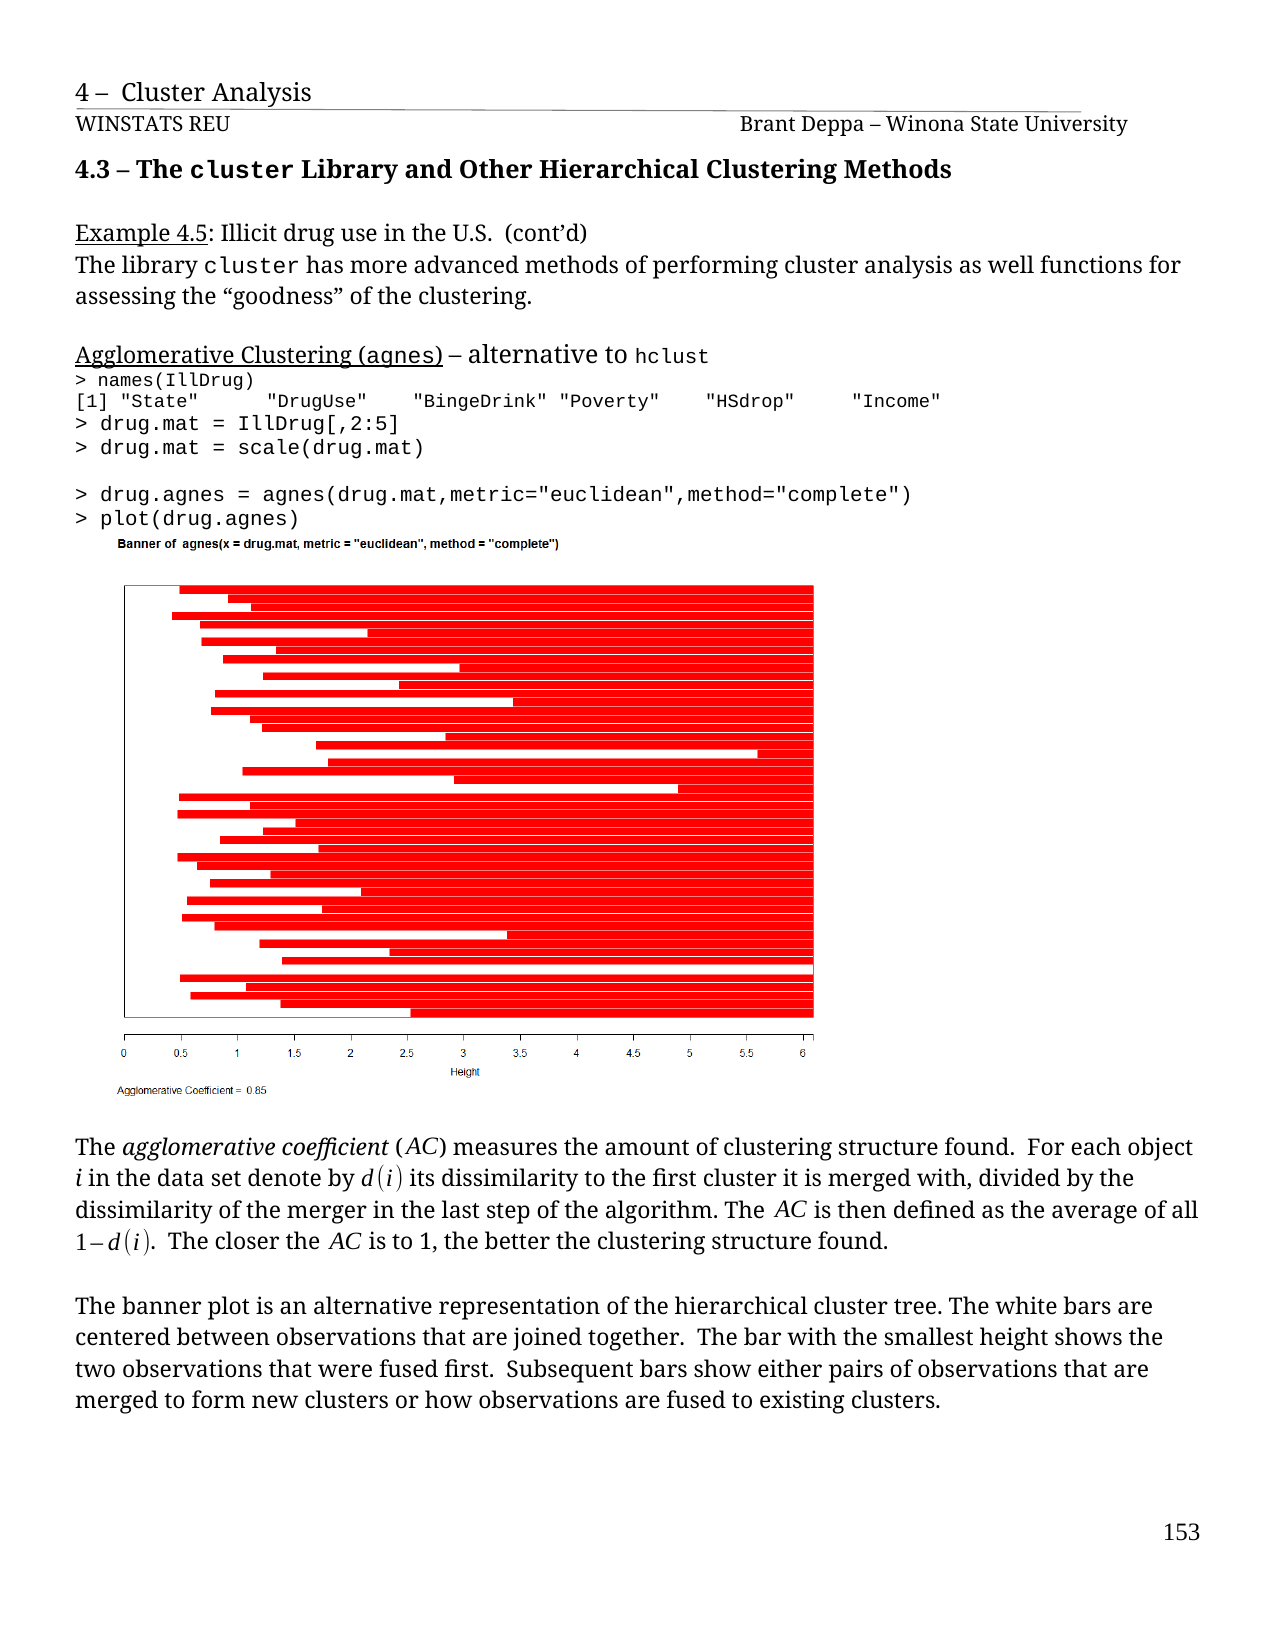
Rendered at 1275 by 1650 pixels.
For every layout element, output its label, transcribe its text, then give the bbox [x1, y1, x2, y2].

picture [75, 531, 819, 1097]
text > drug.mat = scale(drug.mat) [75, 437, 1200, 461]
text Agglomerative Clustering (agnes) – alternative to hclust [75, 337, 1200, 371]
text > plot(drug.agnes) [75, 508, 1200, 531]
text The agglomerative coefficient () measures the amount of clustering structure found. For each object i in the data set denote by its dissimilarity to the first cluster it is merged with, divided by the dissimilarity of the merger in the last step of the algorithm. The is then defined as the average of all . The closer the is to 1, the better the clustering structure found. [75, 1131, 1200, 1259]
text The banner plot is an alternative representation of the hierarchical cluster tree. The white bars are centered between observations that are joined together. The bar with the smallest height shows the two observations that were fused first. Subsequent bars show either pairs of observations that are merged to form new clusters or how observations are fused to existing clusters. [75, 1290, 1200, 1415]
text > drug.agnes = agnes(drug.mat,metric="euclidean",method="complete") [75, 484, 1200, 508]
text > drug.mat = IllDrug[,2:5] [75, 413, 1200, 437]
text > names(IllDrug) [75, 371, 1200, 392]
text [1] "State" "DrugUse" "BingeDrink" "Poverty" "HSdrop" "Income" [75, 392, 1200, 413]
text The library cluster has more advanced methods of performing cluster analysis as well functions for assessing the “goodness” of the clustering. [75, 248, 1200, 311]
text 4.3 – The cluster Library and Other Hierarchical Clustering Methods Example 4.5: Illicit drug use in the U.S. (cont’d) [75, 152, 1200, 248]
